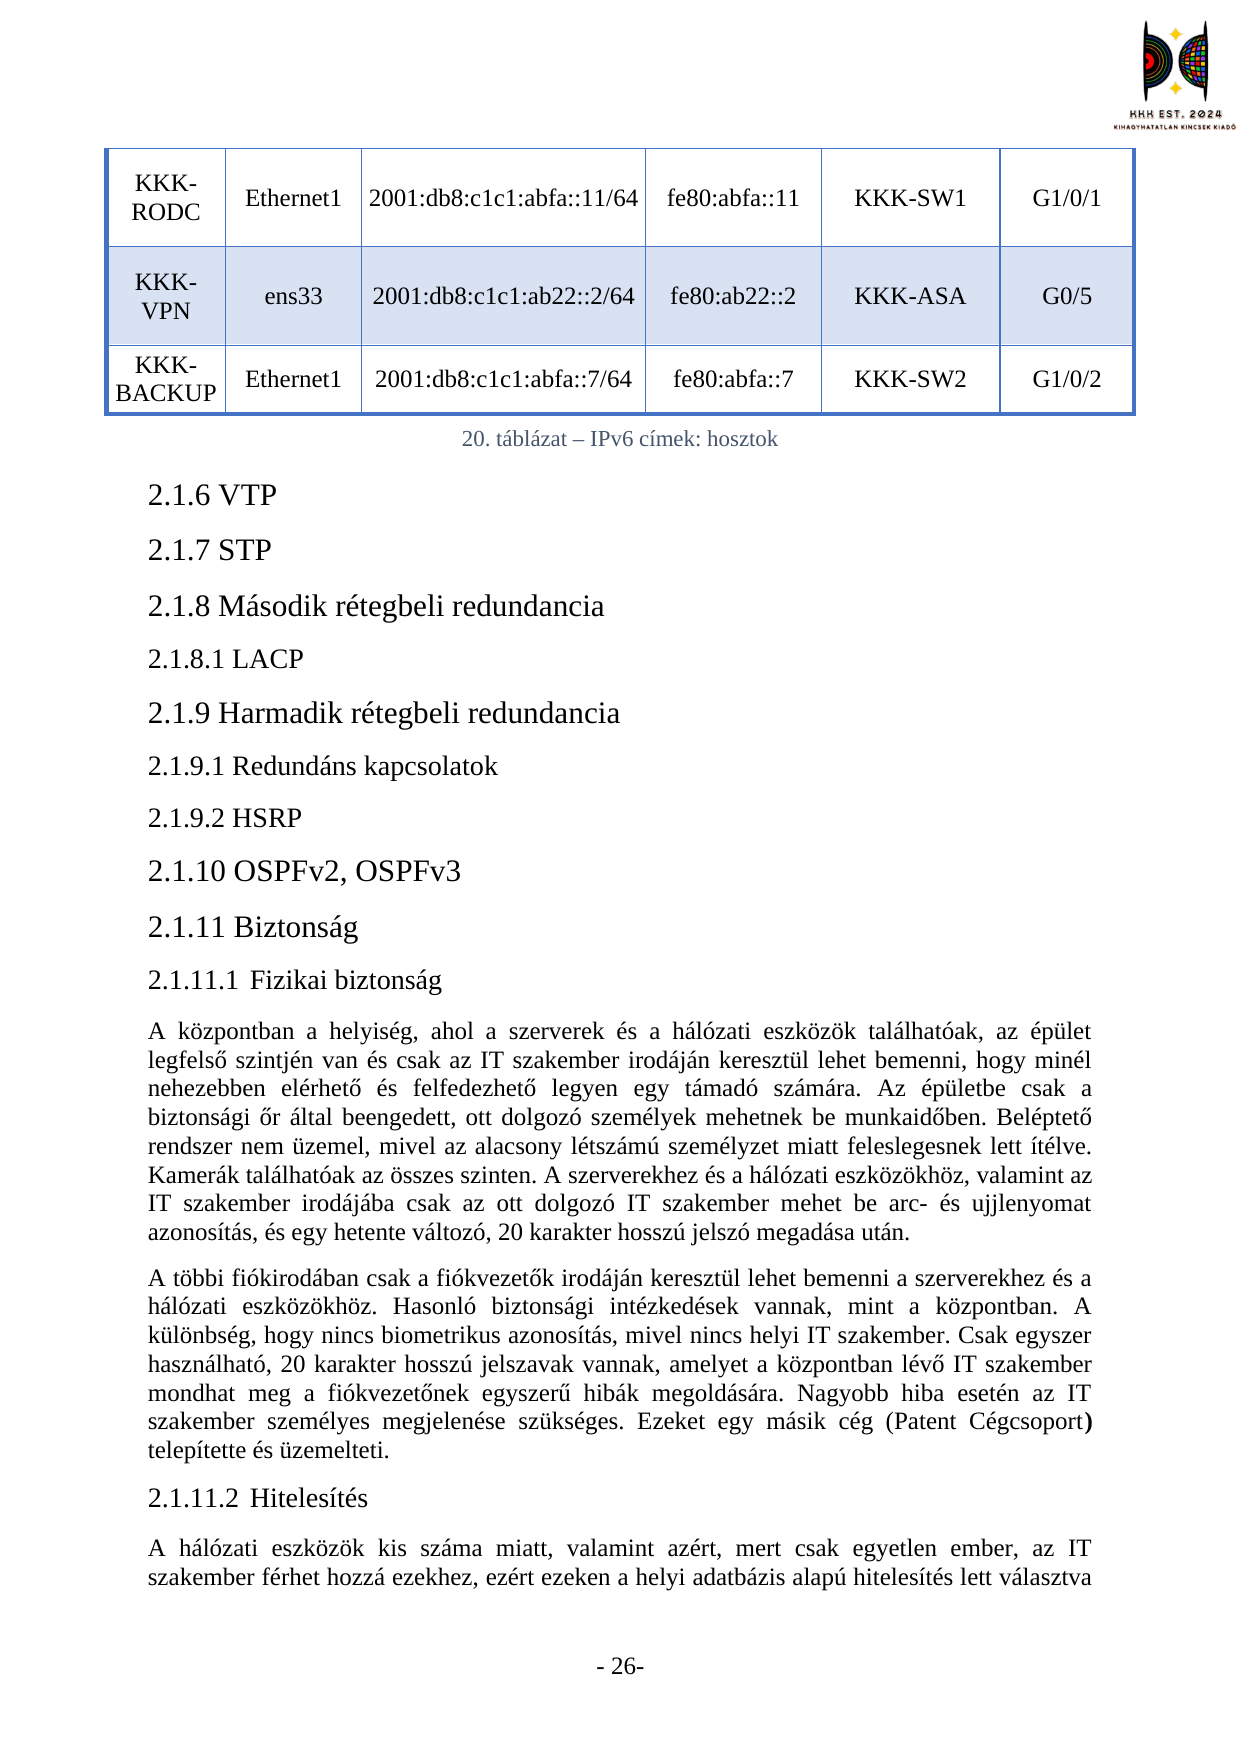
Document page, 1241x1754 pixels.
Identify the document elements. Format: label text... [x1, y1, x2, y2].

text 2.1.11.1 Fizikai biztonság [148, 963, 1093, 996]
table_cell Ethernet1 [226, 149, 361, 246]
text A többi fiókirodában csak a fiókvezetők irodáján keresztül lehet bemenni a szerverekhez és a hálózati eszközökhöz. Hasonló biztonsági intézkedések vannak, mint a központban. A különbség, hogy nincs biometrikus azonosítás, mivel nincs helyi IT szakember. Csak egyszer használható, 20 karakter hosszú jelszavak vannak, amelyet a központban lévő IT szakember mondhat meg a fiókvezetőnek egyszerű hibák megoldására. Nagyobb hiba esetén az IT szakember személyes megjelenése szükséges. Ezeket egy másik cég (Patent Cégcsoport) telepítette és üzemelteti. [148, 1263, 1093, 1464]
text 2.1.8 Második rétegbeli redundancia [148, 587, 1093, 623]
picture [1105, 9, 1241, 135]
table_cell fe80:ab22::2 [646, 247, 821, 344]
text 2.1.9.1 Redundáns kapcsolatok [148, 749, 1093, 782]
table_cell ens33 [226, 247, 361, 344]
table_cell KKK-BACKUP [109, 346, 225, 412]
text 2.1.11 Biztonság [148, 908, 1093, 944]
table_cell G0/5 [1001, 247, 1132, 344]
text 2.1.9 Harmadik rétegbeli redundancia [148, 694, 1093, 730]
text 2.1.9.2 HSRP [148, 801, 1093, 833]
text 2.1.8.1 LACP [148, 642, 1093, 675]
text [148, 1533, 1093, 1591]
text 2.1.7 STP [148, 531, 1093, 567]
table_cell Ethernet1 [226, 346, 361, 412]
table_cell fe80:abfa::11 [646, 149, 821, 246]
table_cell 2001:db8:c1c1:abfa::11/64 [362, 149, 645, 246]
text 2.1.6 VTP [148, 476, 1093, 512]
table_cell fe80:abfa::7 [646, 346, 821, 412]
table_cell KKK-SW1 [822, 149, 999, 246]
table_cell KKK-VPN [109, 247, 225, 344]
table_cell KKK-SW2 [822, 346, 999, 412]
table_cell 2001:db8:c1c1:abfa::7/64 [362, 346, 645, 412]
table_cell G1/0/2 [1001, 346, 1132, 412]
text A központban a helyiség, ahol a szerverek és a hálózati eszközök találhatóak, az épület legfelső szintjén van és csak az IT szakember irodáján keresztül lehet bemenni, hogy minél nehezebben elérhető és felfedezhető legyen egy támadó számára. Az épületbe csak a biztonsági őr által beengedett, ott dolgozó személyek mehetnek be munkaidőben. Beléptető rendszer nem üzemel, mivel az alacsony létszámú személyzet miatt feleslegesnek lett ítélve. Kamerák találhatóak az összes szinten. A szerverekhez és a hálózati eszközökhöz, valamint az IT szakember irodájába csak az ott dolgozó IT szakember mehet be arc- és ujjlenyomat azonosítás, és egy hetente változó, 20 karakter hosszú jelszó megadása után. [148, 1016, 1093, 1246]
table_cell KKK-ASA [822, 247, 999, 344]
text 2.1.10 OSPFv2, OSPFv3 [148, 852, 1093, 888]
table_cell G1/0/1 [1001, 149, 1132, 246]
text 20. táblázat – IPv6 címek: hosztok [148, 425, 1093, 451]
table_cell 2001:db8:c1c1:ab22::2/64 [362, 247, 645, 344]
table_cell KKK-RODC [109, 149, 225, 246]
text 2.1.11.2 Hitelesítés [148, 1481, 1093, 1513]
